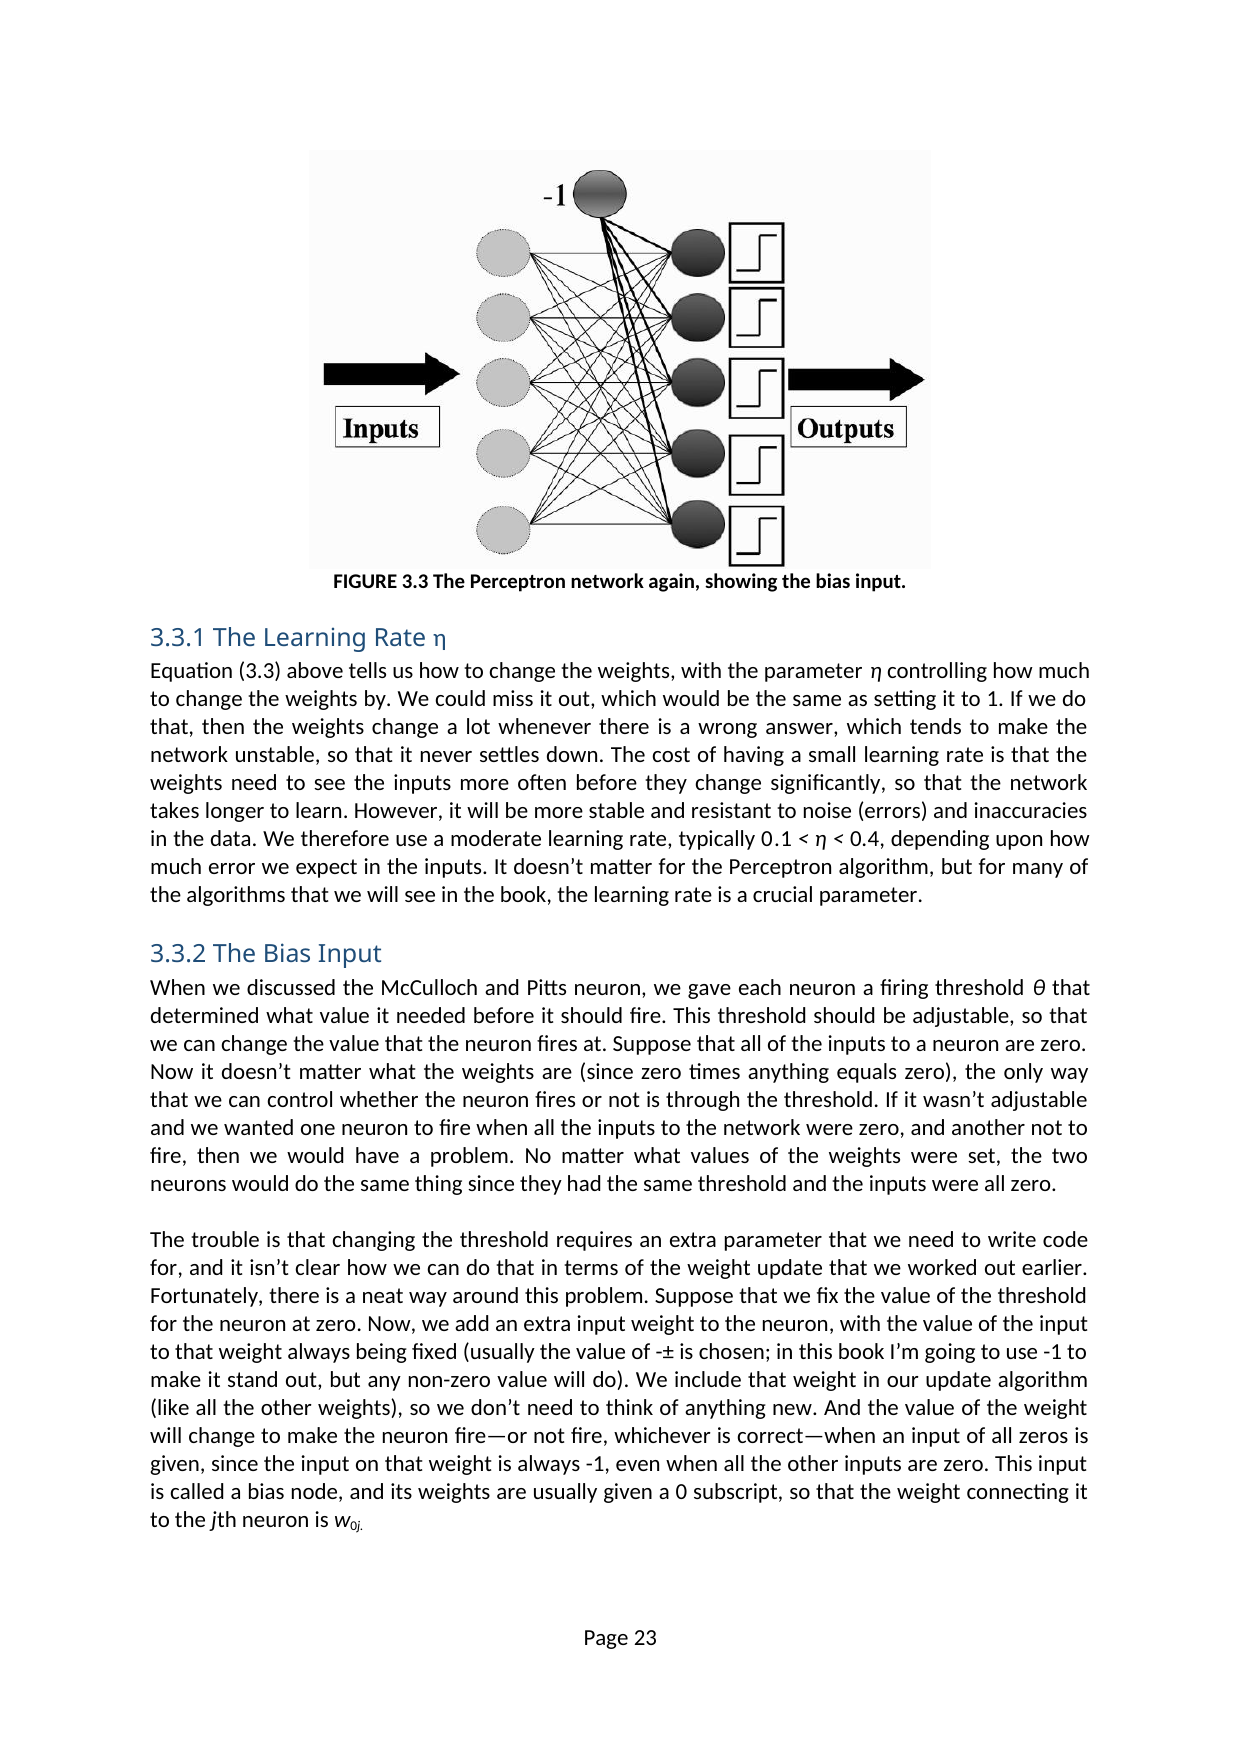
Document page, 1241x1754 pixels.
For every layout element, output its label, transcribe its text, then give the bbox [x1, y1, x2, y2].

text The trouble is that changing the threshold requires an extra parameter that we need to write code for, and it isn’t clear how we can do that in terms of the weight update that we worked out earlier. Fortunately, there is a neat way around this problem. Suppose that we fix the value of the threshold for the neuron at zero. Now, we add an extra input weight to the neuron, with the value of the input to that weight always being fixed (usually the value of -± is chosen; in this book I’m going to use -1 to make it stand out, but any non-zero value will do). We include that weight in our update algorithm (like all the other weights), so we don’t need to think of anything new. And the value of the weight will change to make the neuron fire—or not fire, whichever is correct—when an input of all zeros is given, since the input on that weight is always -1, even when all the other inputs are zero. This input is called a bias node, and its weights are usually given a 0 subscript, so that the weight connecting it to the jth neuron is w0j. [150, 1225, 1090, 1533]
subtitle 3.3.2 The Bias Input [150, 936, 1090, 970]
text Equation (3.3) above tells us how to change the weights, with the parameter η controlling how much to change the weights by. We could miss it out, which would be the same as setting it to 1. If we do that, then the weights change a lot whenever there is a wrong answer, which tends to make the network unstable, so that it never settles down. The cost of having a small learning rate is that the weights need to see the inputs more often before they change significantly, so that the network takes longer to learn. However, it will be more stable and resistant to noise (errors) and inaccuracies in the data. We therefore use a moderate learning rate, typically 0.1 < η < 0.4, depending upon how much error we expect in the inputs. It doesn’t matter for the Perceptron algorithm, but for many of the algorithms that we will see in the book, the learning rate is a crucial parameter. [150, 656, 1090, 908]
text When we discussed the McCulloch and Pitts neuron, we gave each neuron a firing threshold θ that determined what value it needed before it should fire. This threshold should be adjustable, so that we can change the value that the neuron fires at. Suppose that all of the inputs to a neuron are zero. Now it doesn’t matter what the weights are (since zero times anything equals zero), the only way that we can control whether the neuron fires or not is through the threshold. If it wasn’t adjustable and we wanted one neuron to fire when all the inputs to the network were zero, and another not to fire, then we would have a problem. No matter what values of the weights were set, the two neurons would do the same thing since they had the same threshold and the inputs were all zero. [150, 973, 1090, 1197]
subtitle 3.3.1 The Learning Rate η [150, 619, 1090, 653]
text FIGURE 3.3 The Perceptron network again, showing the bias input. [150, 568, 1090, 594]
